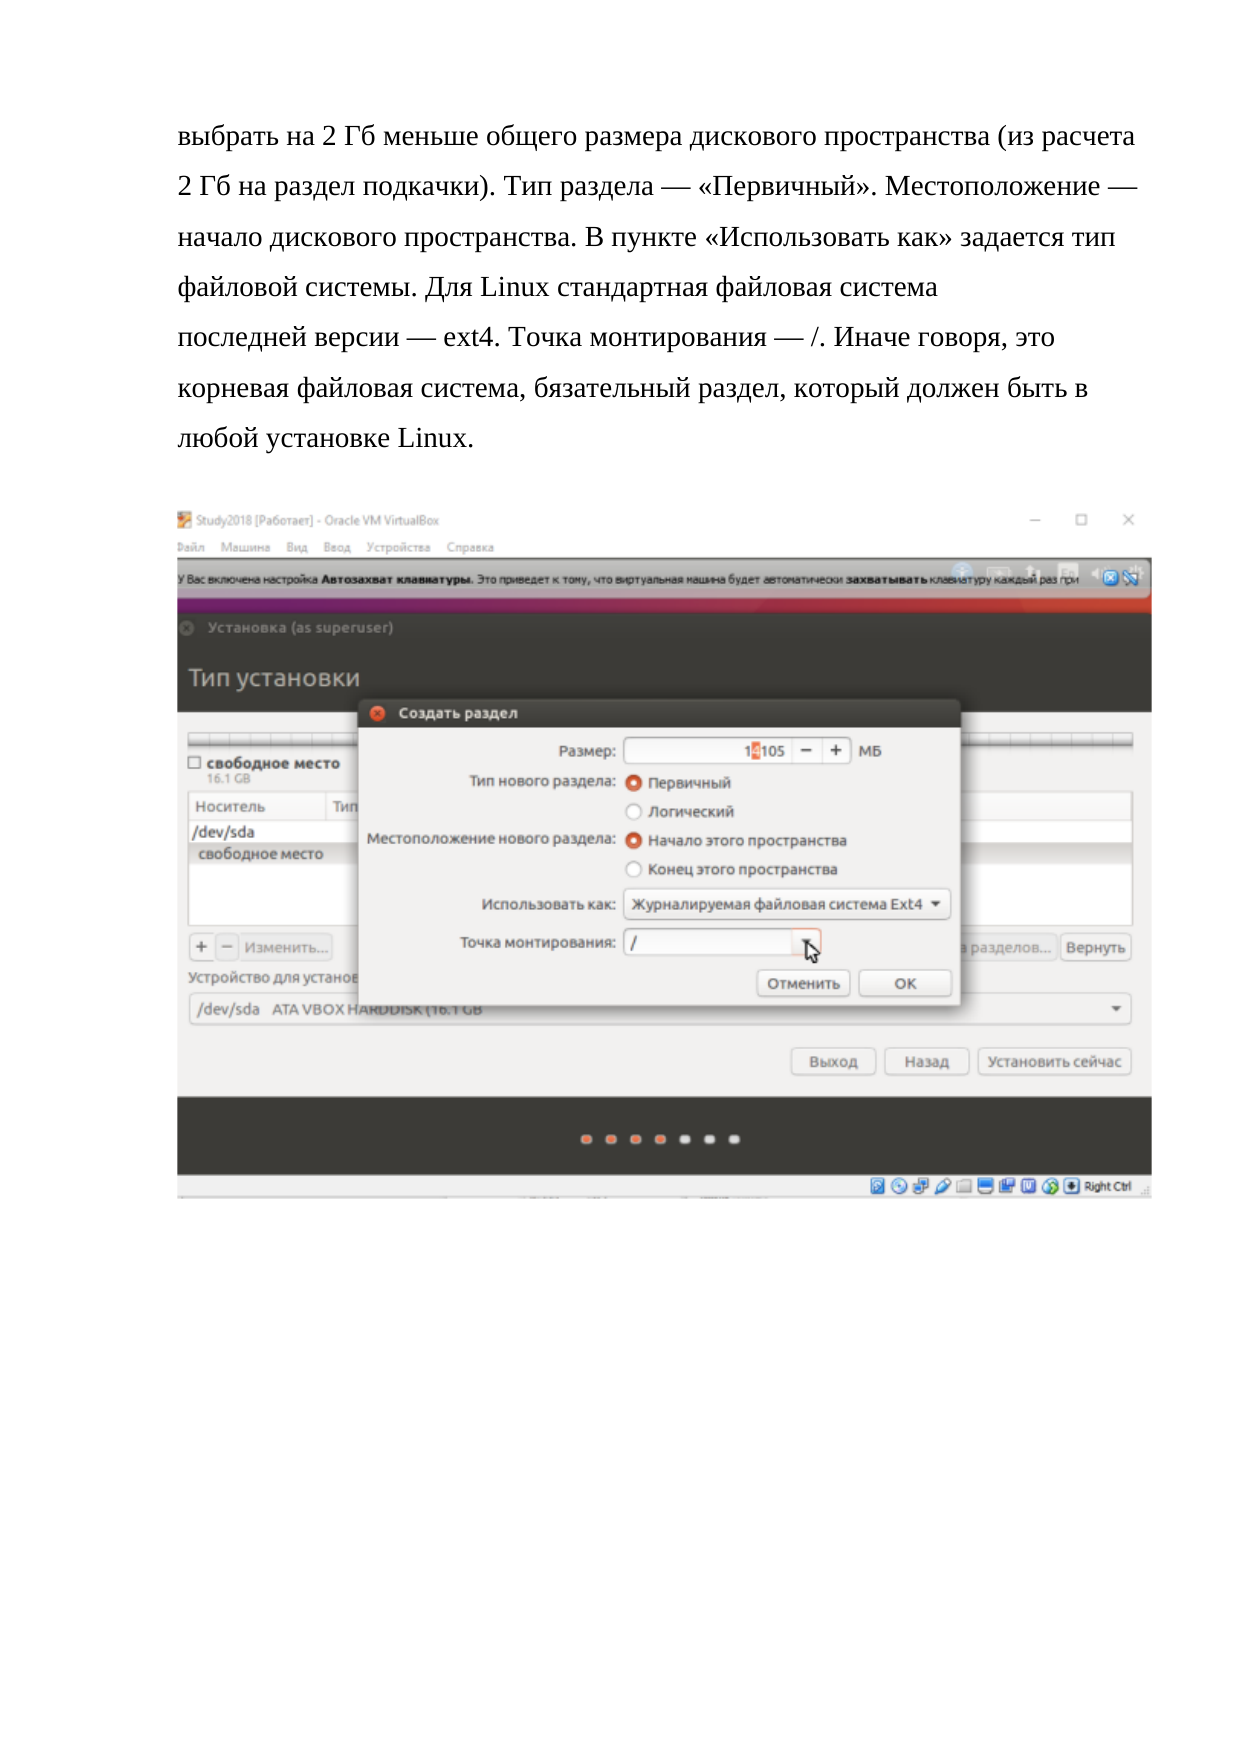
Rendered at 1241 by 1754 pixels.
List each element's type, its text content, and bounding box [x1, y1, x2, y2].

text последней версии — ext4. Точка монтирования — /. Иначе говоря, это корневая файловая система, бязательный раздел, который должен быть в любой установке Linux. [177, 319, 1152, 496]
text выбрать на 2 Гб меньше общего размера дискового пространства (из расчета 2 Гб на раздел подкачки). Тип раздела — «Первичный». Местоположение — начало дискового пространства. В пункте «Использовать как» задается тип файловой системы. Для Linux стандартная файловая система [177, 118, 1152, 303]
picture [177, 509, 1152, 1202]
